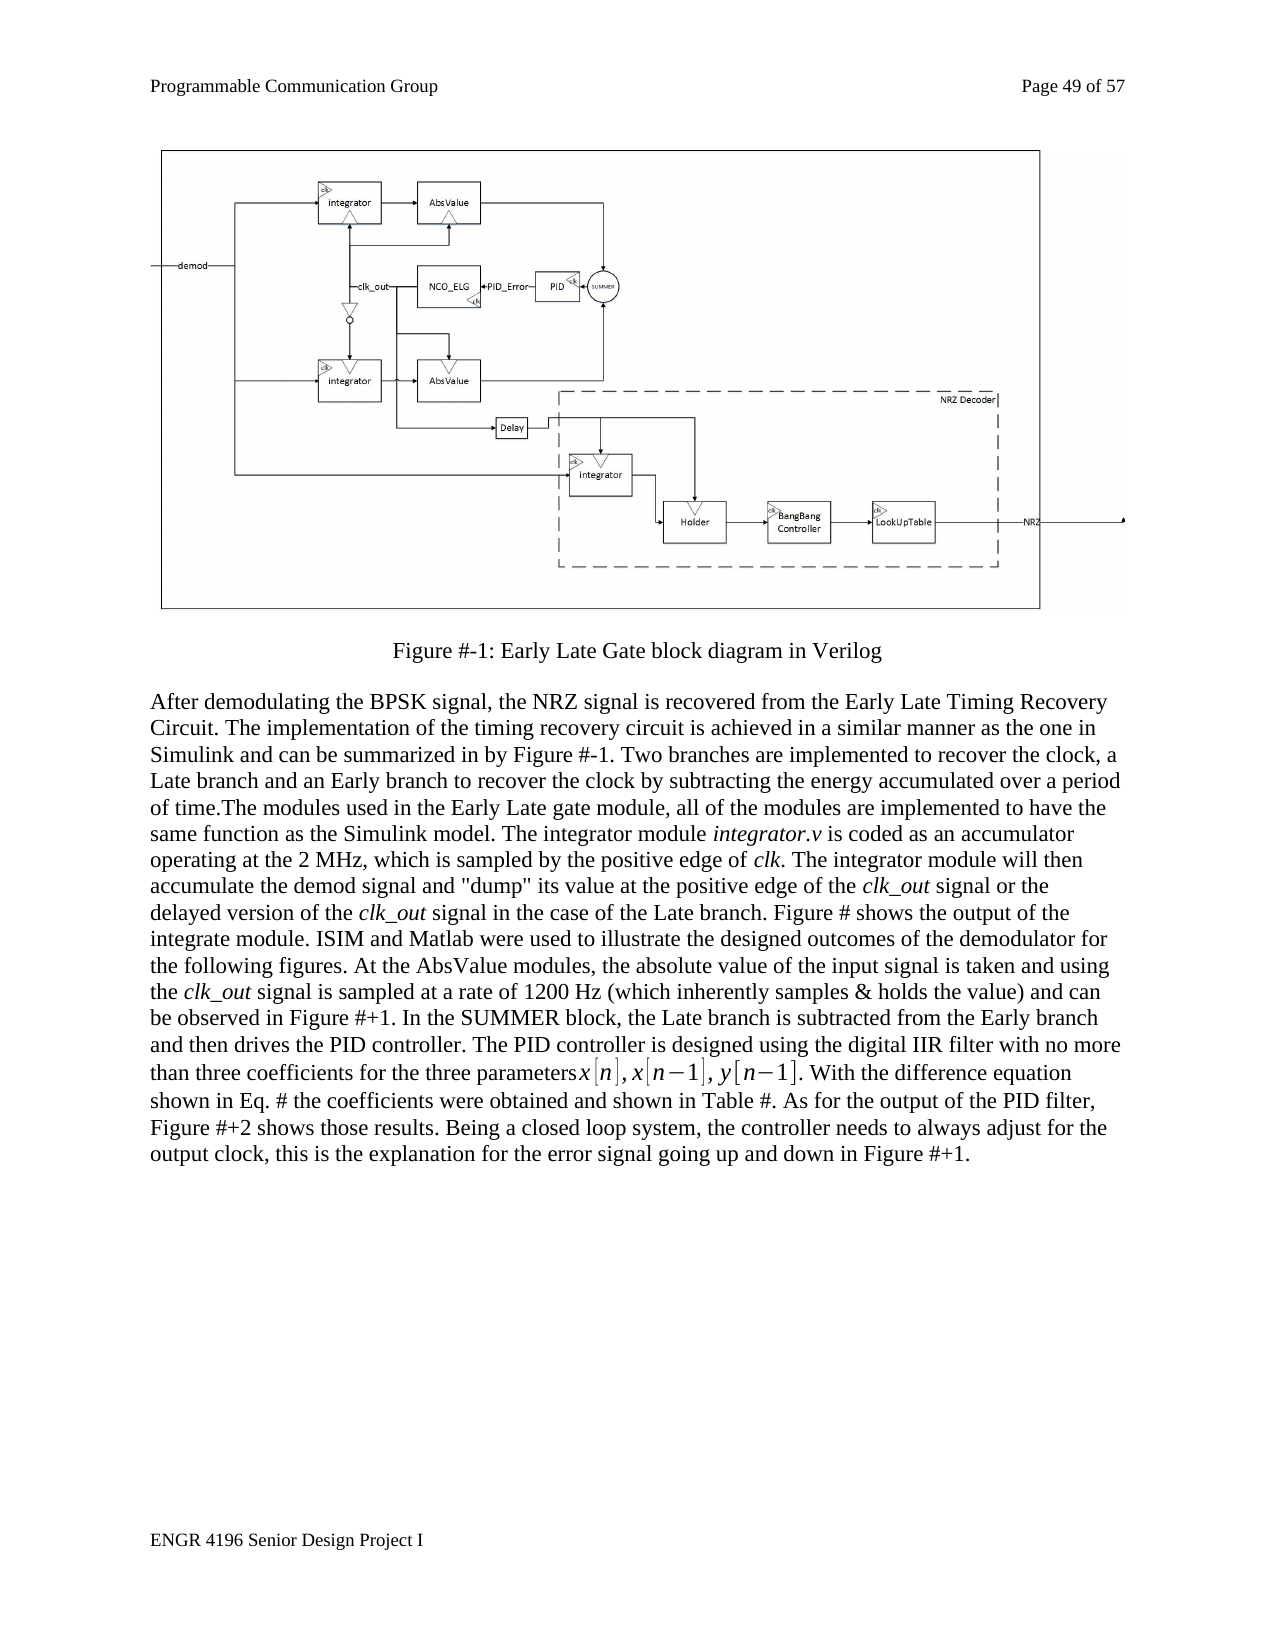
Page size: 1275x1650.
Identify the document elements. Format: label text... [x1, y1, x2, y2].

text Figure #-1: Early Late Gate block diagram in Verilog [150, 637, 1125, 663]
picture [150, 150, 1125, 612]
text After demodulating the BPSK signal, the NRZ signal is recovered from the Early Late Timing Recovery Circuit. The implementation of the timing recovery circuit is achieved in a similar manner as the one in Simulink and can be summarized in by Figure #-1. Two branches are implemented to recover the clock, a Late branch and an Early branch to recover the clock by subtracting the energy accumulated over a period of time.The modules used in the Early Late gate module, all of the modules are implemented to have the same function as the Simulink model. The integrator module integrator.v is coded as an accumulator operating at the 2 MHz, which is sampled by the positive edge of clk. The integrator module will then accumulate the demod signal and "dump" its value at the positive edge of the clk_out signal or the delayed version of the clk_out signal in the case of the Late branch. Figure # shows the output of the integrate module. ISIM and Matlab were used to illustrate the designed outcomes of the demodulator for the following figures. At the AbsValue modules, the absolute value of the input signal is taken and using the clk_out signal is sampled at a rate of 1200 Hz (which inherently samples & holds the value) and can be observed in Figure #+1. In the SUMMER block, the Late branch is subtracted from the Early branch and then drives the PID controller. The PID controller is designed using the digital IIR filter with no more than three coefficients for the three parameters. With the difference equation shown in Eq. # the coefficients were obtained and shown in Table #. As for the output of the PID filter, Figure #+2 shows those results. Being a closed loop system, the controller needs to always adjust for the output clock, this is the explanation for the error signal going up and down in Figure #+1. [150, 688, 1125, 1167]
